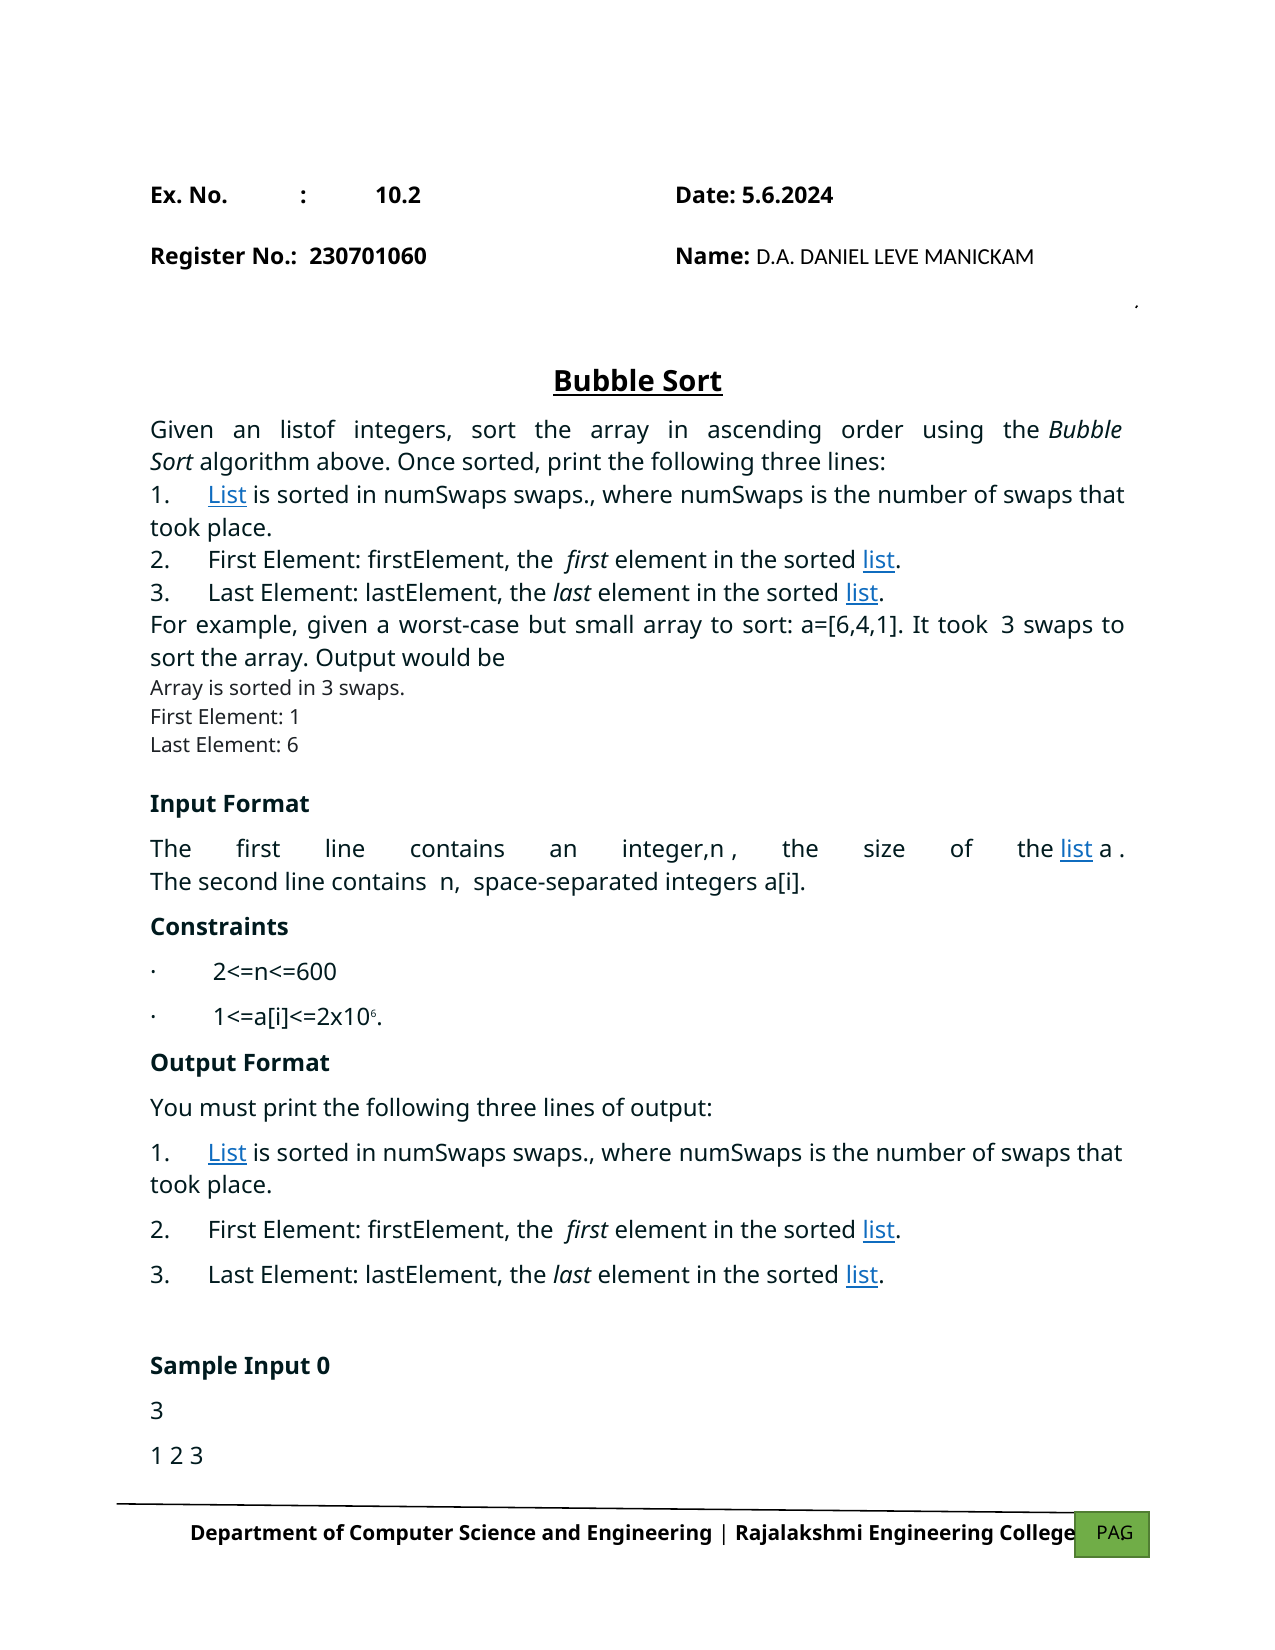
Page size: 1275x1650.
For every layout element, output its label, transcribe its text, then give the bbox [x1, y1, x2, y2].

text You must print the following three lines of output: [150, 1090, 1125, 1123]
text · 2<=n<=600 [150, 955, 1125, 988]
text Ex. No. : 10.2 Date: 5.6.2024 [150, 179, 1125, 210]
text Constraints [150, 910, 1125, 943]
text · 1<=a[i]<=2x106. [150, 1000, 1125, 1033]
text 3 [150, 1394, 1125, 1426]
text 2. First Element: firstElement, the first element in the sorted list. [150, 543, 1125, 576]
text 2. First Element: firstElement, the first element in the sorted list. [150, 1213, 1125, 1246]
text Input Format [150, 787, 1125, 820]
text 3. Last Element: lastElement, the last element in the sorted list. [150, 1258, 1125, 1291]
text Register No.: 230701060 Name: D.A. DANIEL LEVE MANICKAM [150, 239, 1125, 271]
text First Element: 1 [150, 702, 1125, 730]
text Last Element: 6 [150, 730, 1125, 759]
text 3. Last Element: lastElement, the last element in the sorted list. [150, 576, 1125, 608]
text The first line contains an integer,n , the size of the list a . The second line contains n, space-separated integers a[i]. [150, 832, 1125, 897]
text Sample Input 0 [150, 1348, 1125, 1381]
text Array is sorted in 3 swaps. [150, 673, 1125, 702]
text For example, given a worst-case but small array to sort: a=[6,4,1]. It took 3 swaps to sort the array. Output would be [150, 608, 1125, 673]
text Bubble Sort [150, 360, 1125, 400]
text Given an listof integers, sort the array in ascending order using the Bubble Sort algorithm above. Once sorted, print the following three lines: [150, 413, 1125, 478]
text 1 2 3 [150, 1439, 1125, 1471]
text 1. List is sorted in numSwaps swaps., where numSwaps is the number of swaps that took place. [150, 478, 1125, 543]
text 1. List is sorted in numSwaps swaps., where numSwaps is the number of swaps that took place. [150, 1136, 1125, 1201]
text Output Format [150, 1045, 1125, 1078]
